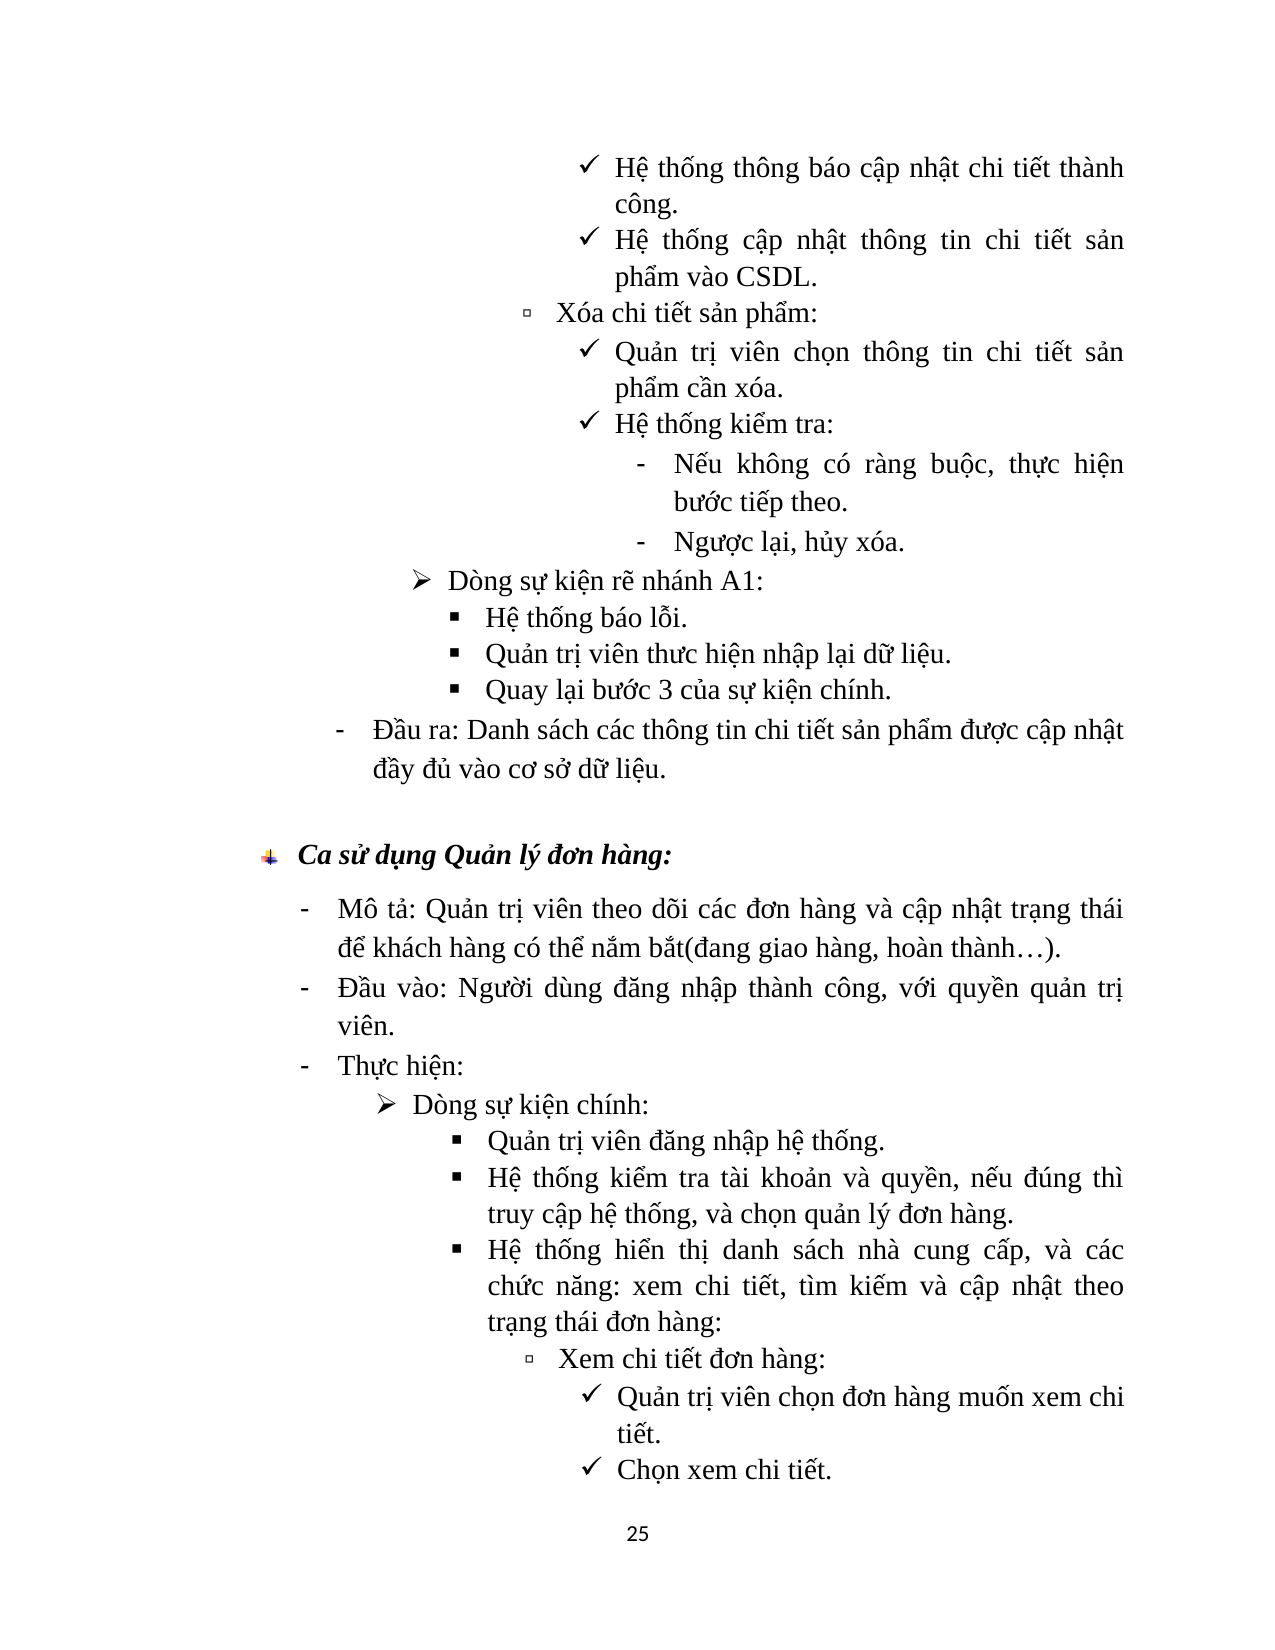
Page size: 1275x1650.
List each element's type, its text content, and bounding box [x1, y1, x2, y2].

list Ngược lại, hủy xóa. [636, 521, 1125, 560]
picture [261, 848, 278, 865]
list Nếu không có ràng buộc, thực hiện bước tiếp theo. [636, 442, 1125, 518]
list Quản trị viên đăng nhập hệ thống. [450, 1123, 1125, 1157]
list Hệ thống thông báo cập nhật chi tiết thành công. [577, 150, 1125, 220]
list Quay lại bước 3 của sự kiện chính. [448, 672, 1125, 706]
list Quản trị viên chọn đơn hàng muốn xem chi tiết. [579, 1379, 1125, 1449]
list Ca sử dụng Quản lý đơn hàng: [260, 837, 1125, 871]
list Đầu ra: Danh sách các thông tin chi tiết sản phẩm được cập nhật đầy đủ vào cơ sở dữ liệu. [335, 708, 1125, 784]
list Xem chi tiết đơn hàng: [520, 1341, 1125, 1377]
list Chọn xem chi tiết. [579, 1452, 1125, 1486]
list Mô tả: Quản trị viên theo dõi các đơn hàng và cập nhật trạng thái để khách hàng có thể nắm bắt(đang giao hàng, hoàn thành…). [300, 888, 1125, 963]
list Hệ thống hiển thị danh sách nhà cung cấp, và các chức năng: xem chi tiết, tìm kiếm và cập nhật theo trạng thái đơn hàng: [450, 1232, 1125, 1338]
list Hệ thống báo lỗi. [448, 600, 1125, 633]
list Dòng sự kiện chính: [375, 1087, 1125, 1121]
list Thực hiện: [300, 1044, 1125, 1084]
list Quản trị viên chọn thông tin chi tiết sản phẩm cần xóa. [577, 334, 1125, 403]
list Xóa chi tiết sản phẩm: [518, 295, 1125, 331]
list Hệ thống kiểm tra tài khoản và quyền, nếu đúng thì truy cập hệ thống, và chọn quản lý đơn hàng. [450, 1160, 1125, 1229]
list Hệ thống cập nhật thông tin chi tiết sản phẩm vào CSDL. [577, 222, 1125, 292]
list Quản trị viên thưc hiện nhập lại dữ liệu. [448, 636, 1125, 670]
list Đầu vào: Người dùng đăng nhập thành công, với quyền quản trị viên. [300, 966, 1125, 1042]
list Hệ thống kiểm tra: [577, 406, 1125, 440]
list Dòng sự kiện rẽ nhánh A1: [410, 563, 1125, 597]
